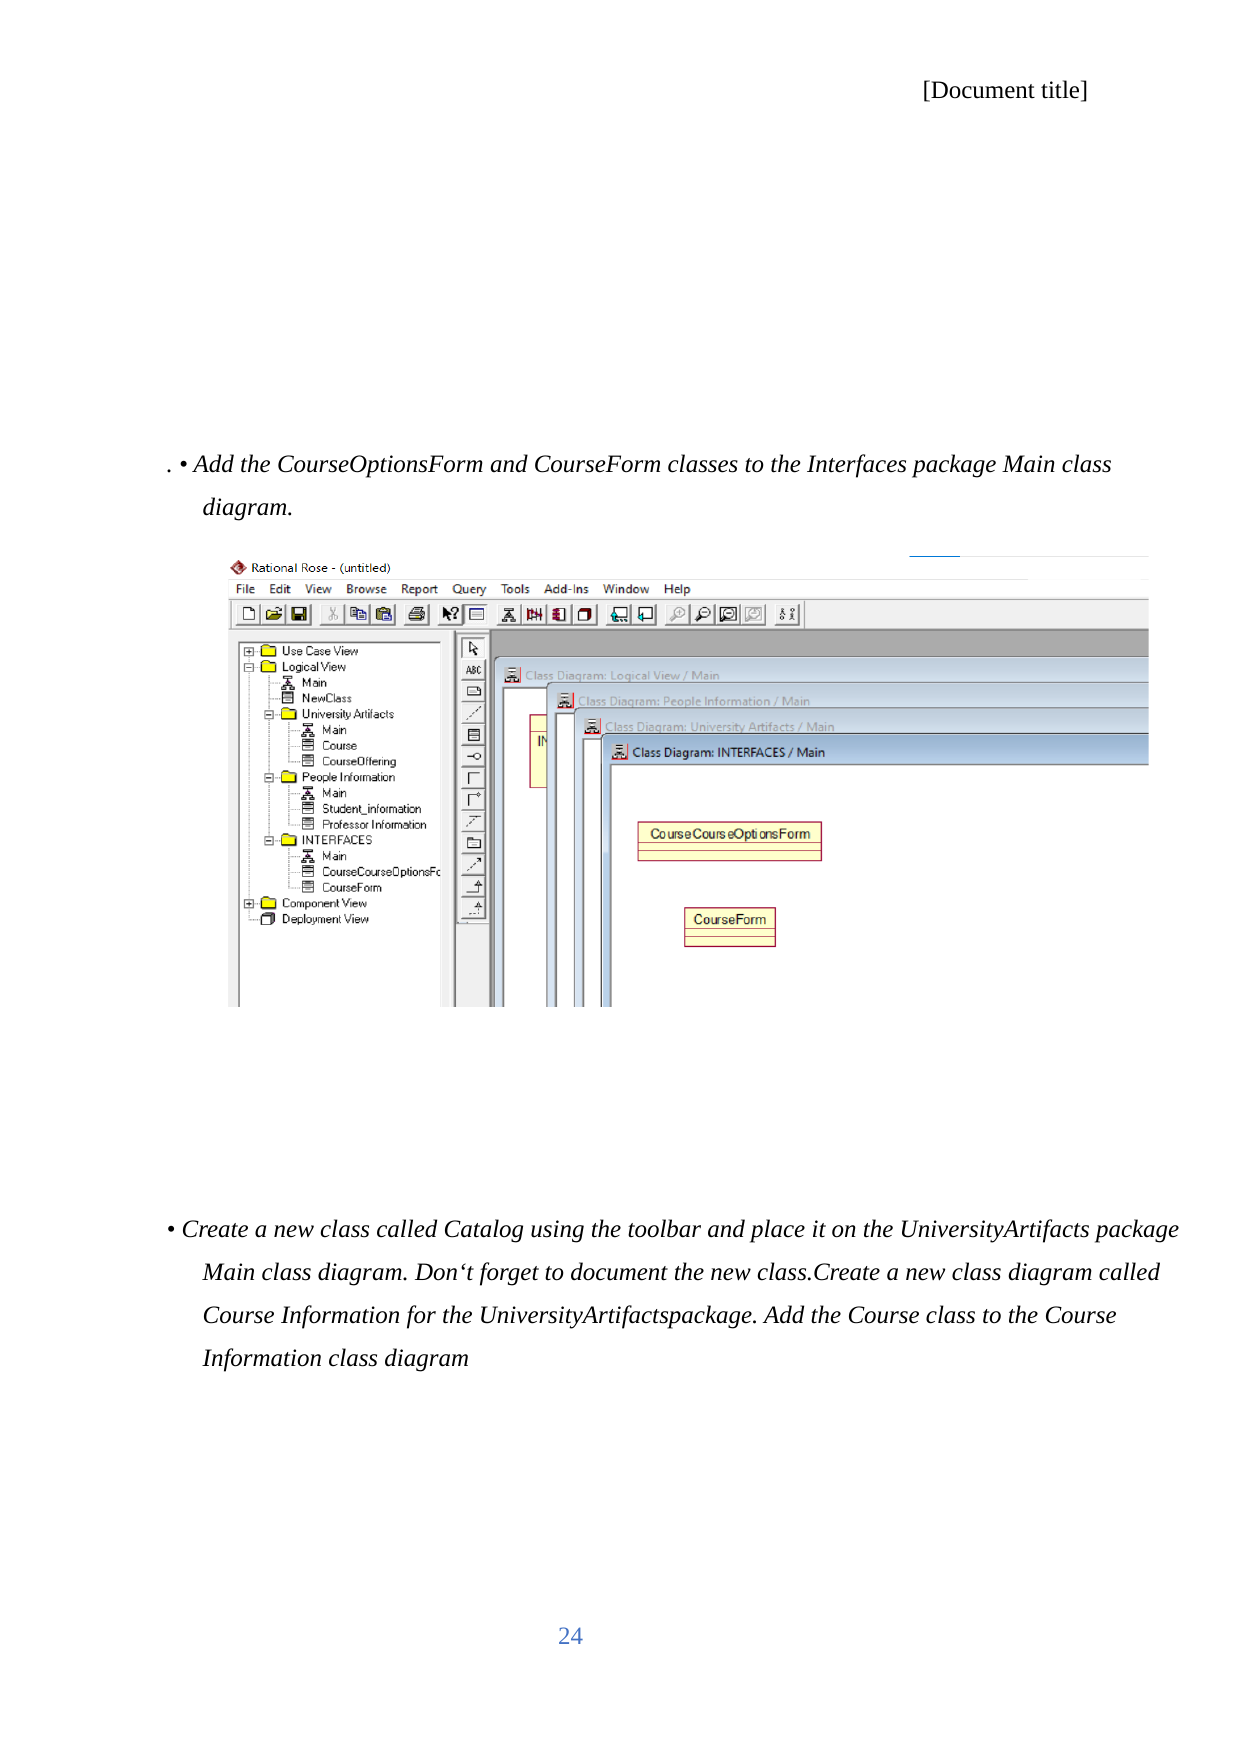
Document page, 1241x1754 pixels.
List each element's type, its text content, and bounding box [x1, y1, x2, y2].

text . • Add the CourseOptionsForm and CourseForm classes to the Interfaces package Main class diagram. [166, 449, 1211, 521]
text • Create a new class called Catalog using the toolbar and place it on the UniversityArtifacts package Main class diagram. Don‘t forget to document the new class.Create a new class diagram called Course Information for the UniversityArtifactspackage. Add the Course class to the Course Information class diagram [166, 1214, 1211, 1372]
picture [228, 556, 1149, 1007]
